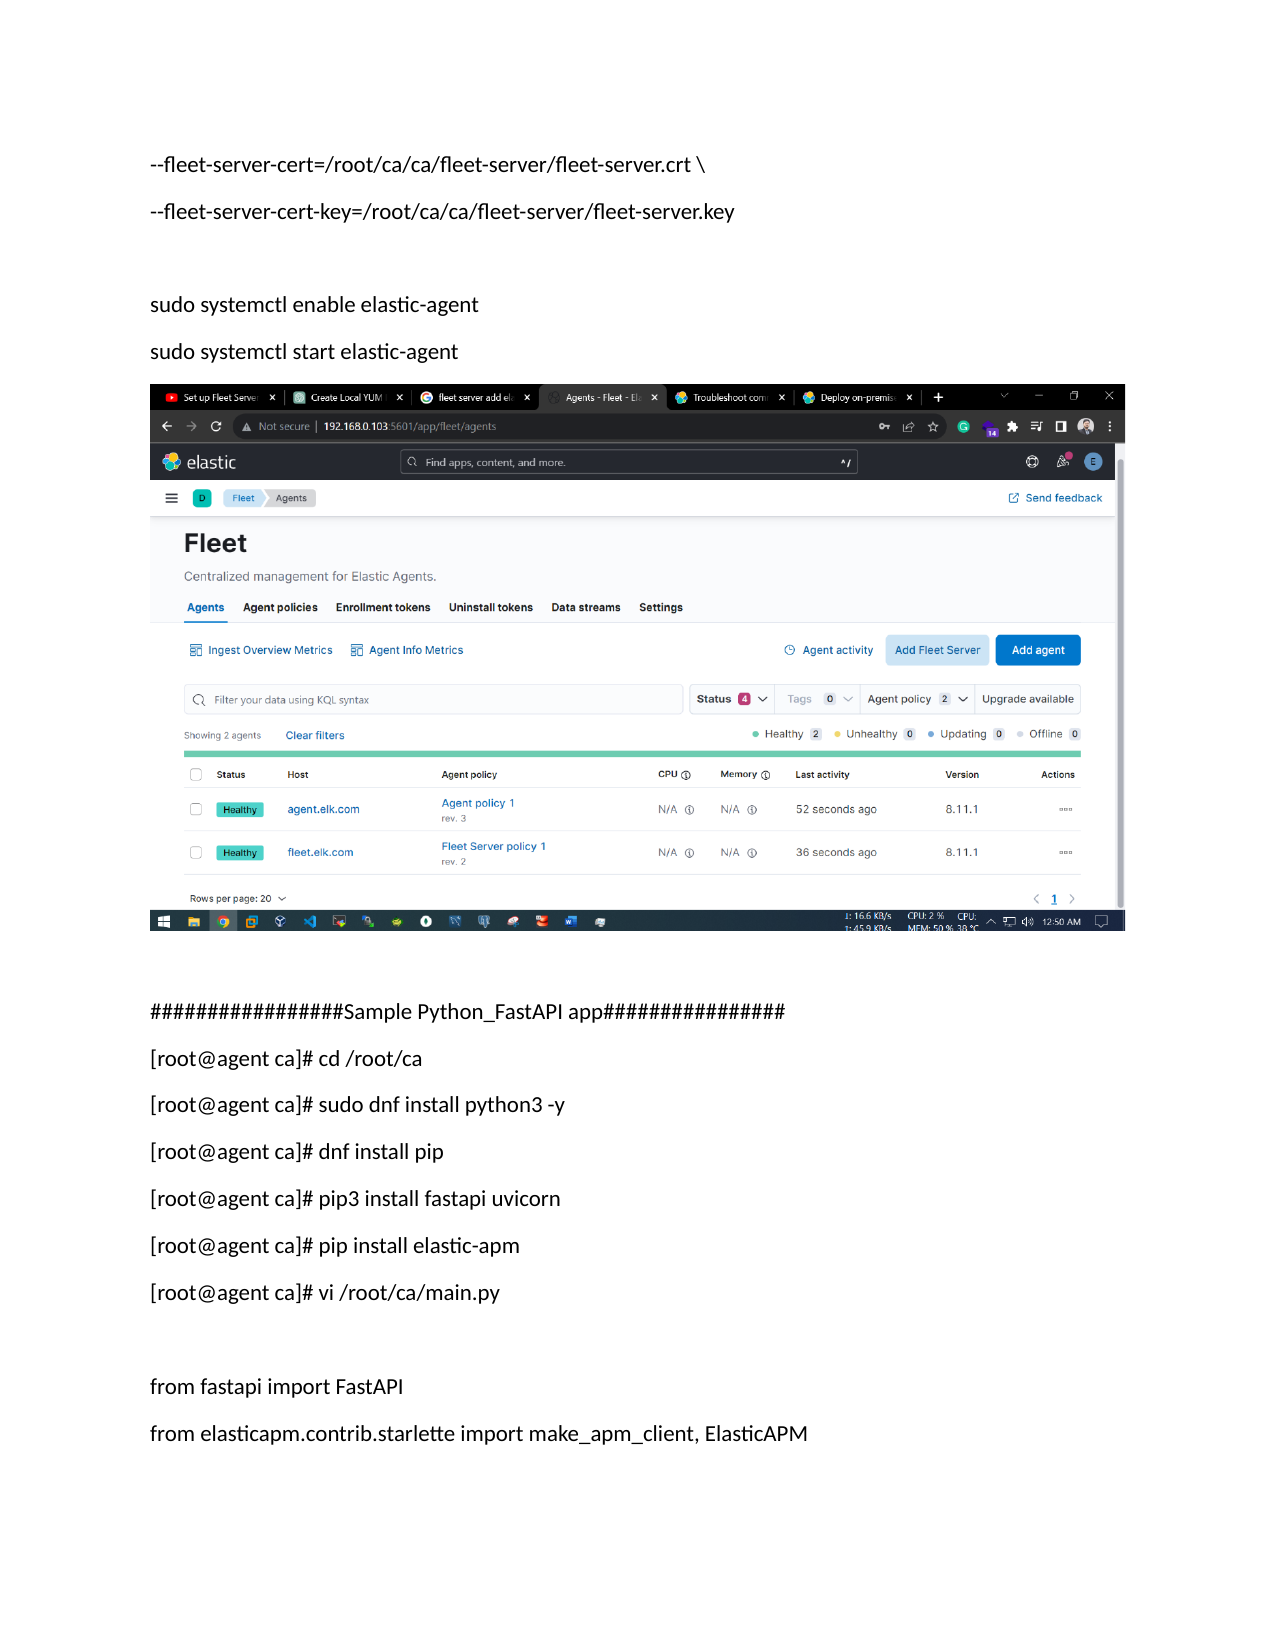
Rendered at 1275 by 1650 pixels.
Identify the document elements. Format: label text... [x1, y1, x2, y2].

text [root@agent ca]# vi /root/ca/main.py [150, 1278, 1125, 1306]
text from elasticapm.contrib.starlette import make_apm_client, ElasticAPM [150, 1419, 1125, 1447]
text sudo systemctl enable elastic-agent [150, 291, 1125, 319]
text --fleet-server-cert-key=/root/ca/ca/fleet-server/fleet-server.key [150, 197, 1125, 225]
text [root@agent ca]# dnf install pip [150, 1137, 1125, 1165]
picture [150, 384, 1125, 931]
text [root@agent ca]# pip install elastic-apm [150, 1231, 1125, 1259]
text [root@agent ca]# pip3 install fastapi uvicorn [150, 1184, 1125, 1212]
text [root@agent ca]# sudo dnf install python3 -y [150, 1091, 1125, 1118]
text --fleet-server-cert=/root/ca/ca/fleet-server/fleet-server.crt \ [150, 150, 1125, 178]
text #################Sample Python_FastAPI app################ [150, 997, 1125, 1025]
text from fastapi import FastAPI [150, 1372, 1125, 1400]
text [root@agent ca]# cd /root/ca [150, 1044, 1125, 1072]
text sudo systemctl start elastic-agent [150, 337, 1125, 366]
